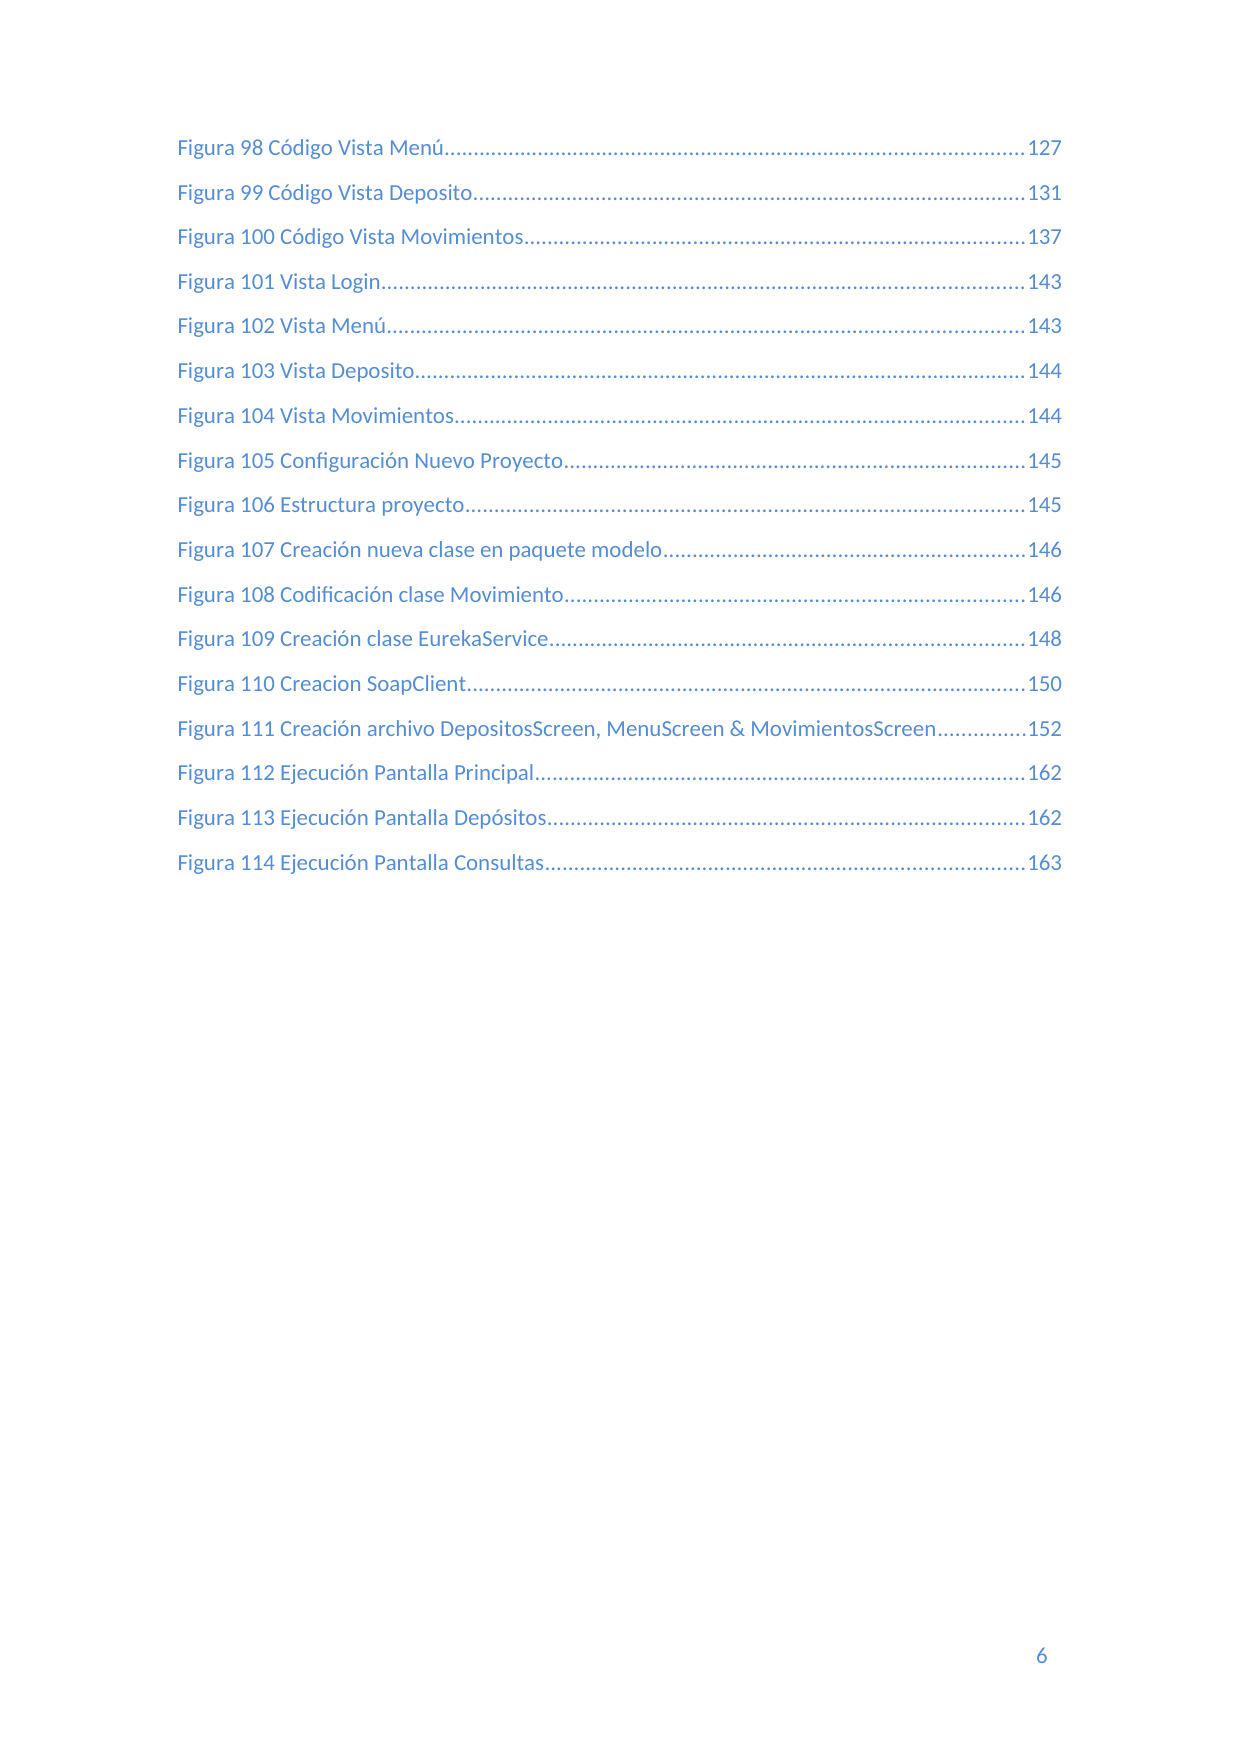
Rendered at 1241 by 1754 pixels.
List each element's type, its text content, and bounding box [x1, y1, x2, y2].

text Figura 104 Vista Movimientos 144 [177, 401, 1063, 429]
text Figura 99 Código Vista Deposito 131 [177, 178, 1063, 206]
text Figura 114 Ejecución Pantalla Consultas 163 [177, 848, 1063, 876]
text Figura 101 Vista Login 143 [177, 267, 1063, 295]
text Figura 108 Codificación clase Movimiento 146 [177, 580, 1063, 608]
text Figura 107 Creación nueva clase en paquete modelo 146 [177, 535, 1063, 563]
text Figura 110 Creacion SoapClient 150 [177, 669, 1063, 697]
text Figura 113 Ejecución Pantalla Depósitos 162 [177, 803, 1063, 831]
text Figura 109 Creación clase EurekaService 148 [177, 624, 1063, 652]
text Figura 98 Código Vista Menú 127 [177, 133, 1063, 161]
text Figura 103 Vista Deposito 144 [177, 356, 1063, 384]
text Figura 102 Vista Menú 143 [177, 312, 1063, 340]
text Figura 106 Estructura proyecto 145 [177, 490, 1063, 518]
text Figura 105 Configuración Nuevo Proyecto 145 [177, 446, 1063, 474]
text Figura 112 Ejecución Pantalla Principal 162 [177, 758, 1063, 787]
text Figura 111 Creación archivo DepositosScreen, MenuScreen & MovimientosScreen 152 [177, 714, 1063, 742]
text Figura 100 Código Vista Movimientos 137 [177, 222, 1063, 250]
